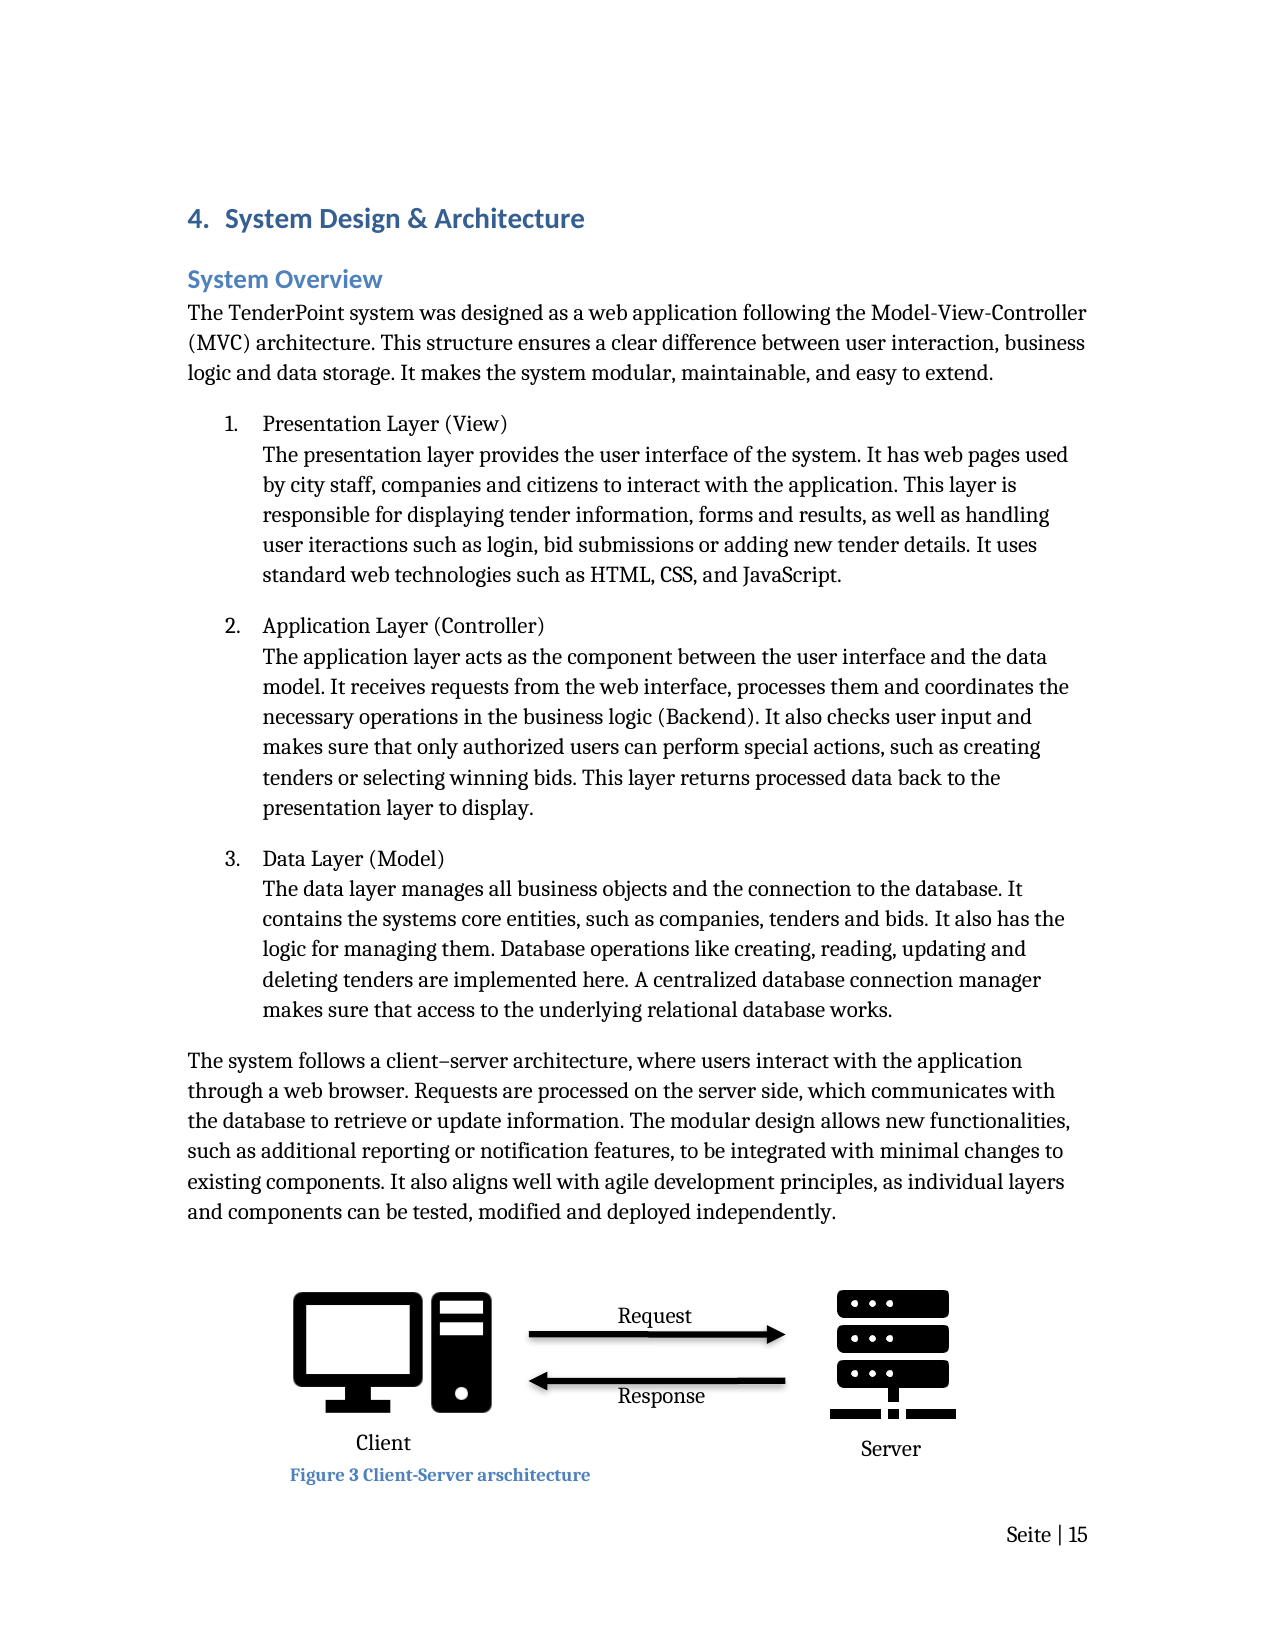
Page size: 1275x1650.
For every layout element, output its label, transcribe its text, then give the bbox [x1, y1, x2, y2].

subtitle System Design & Architecture [187, 200, 1087, 236]
text The system follows a client–server architecture, where users interact with the application through a web browser. Requests are processed on the server side, which communicates with the database to retrieve or update information. The modular design allows new functionalities, such as additional reporting or notification features, to be integrated with minimal changes to existing components. It also aligns well with agile development principles, as individual layers and components can be tested, modified and deployed independently. [187, 1048, 1087, 1225]
picture [810, 1271, 977, 1438]
subtitle System Overview [187, 262, 1087, 295]
list Presentation Layer (View) The presentation layer provides the user interface of the system. It has web pages used by city staff, companies and citizens to interact with the application. This layer is responsible for displaying tender information, forms and results, as well as handling user iteractions such as login, bid submissions or adding new tender details. It uses standard web technologies such as HTML, CSS, and JavaScript. [225, 411, 1087, 588]
picture [289, 1250, 496, 1456]
text The TenderPoint system was designed as a web application following the Model-View-Controller (MVC) architecture. This structure ensures a clear difference between user interaction, business logic and data storage. It makes the system modular, maintainable, and easy to extend. [187, 300, 1087, 386]
list Application Layer (Controller) The application layer acts as the component between the user interface and the data model. It receives requests from the web interface, processes them and coordinates the necessary operations in the business logic (Backend). It also checks user input and makes sure that only authorized users can perform special actions, such as creating tenders or selecting winning bids. This layer returns processed data back to the presentation layer to display. [225, 613, 1087, 821]
list Data Layer (Model) The data layer manages all business objects and the connection to the database. It contains the systems core entities, such as companies, tenders and bids. It also has the logic for managing them. Database operations like creating, reading, updating and deleting tenders are implemented here. A centralized database connection manager makes sure that access to the underlying relational database works. [225, 846, 1087, 1023]
